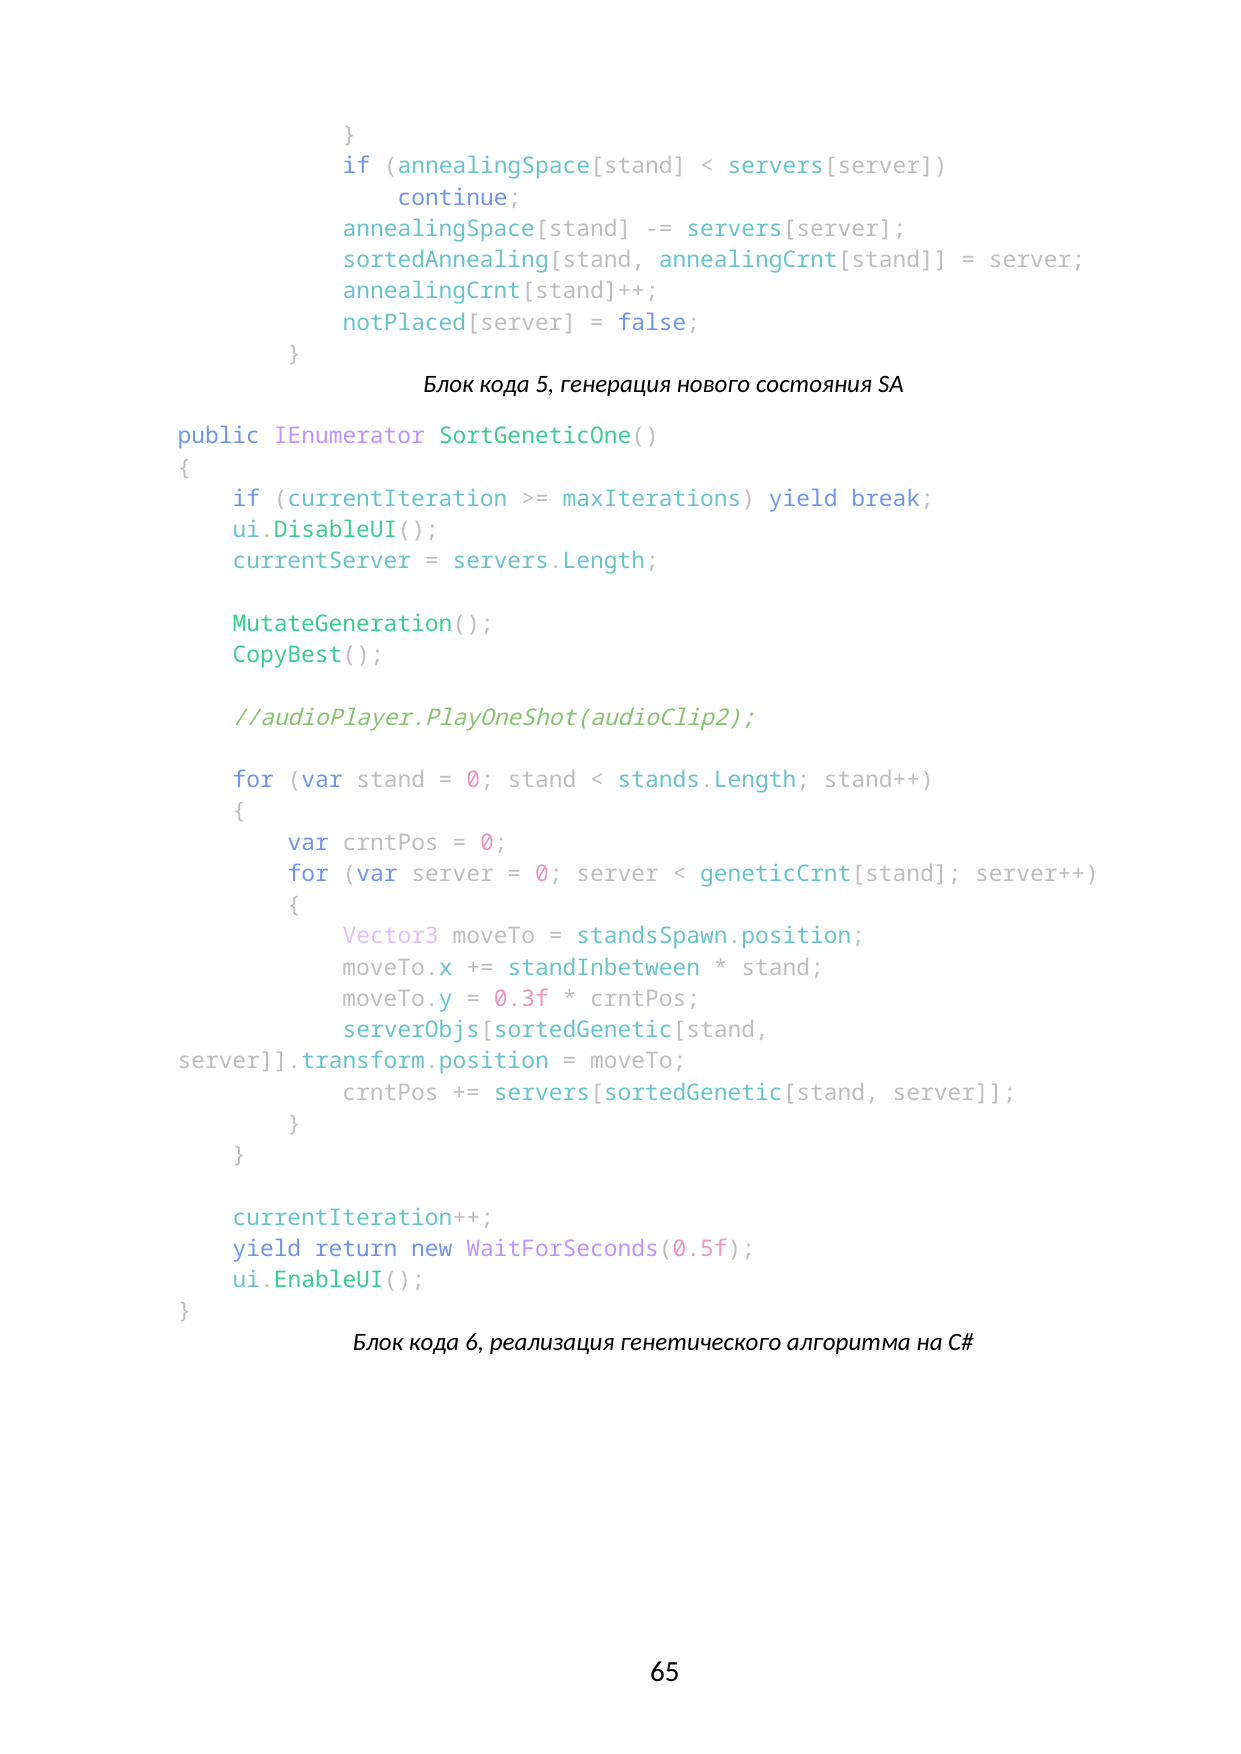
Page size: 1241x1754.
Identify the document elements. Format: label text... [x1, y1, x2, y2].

text public IEnumerator SortGeneticOne() { if (currentIteration >= maxIterations) yield break; ui.DisableUI(); currentServer = servers.Length; MutateGeneration(); CopyBest(); //audioPlayer.PlayOneShot(audioClip2); for (var stand = 0; stand < stands.Length; stand++) { var crntPos = 0; for (var server = 0; server < geneticCrnt[stand]; server++) { Vector3 moveTo = standsSpawn.position; moveTo.x += standInbetween * stand; moveTo.y = 0.3f * crntPos; serverObjs[sortedGenetic[stand, server]].transform.position = moveTo; crntPos += servers[sortedGenetic[stand, server]]; } } currentIteration++; yield return new WaitForSeconds(0.5f); ui.EnableUI(); } [177, 419, 1152, 1326]
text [177, 118, 1152, 368]
text Блок кода , реализация генетического алгоритма на C# [177, 1326, 1152, 1356]
text Блок кода , генерация нового состояния SA [177, 368, 1152, 399]
